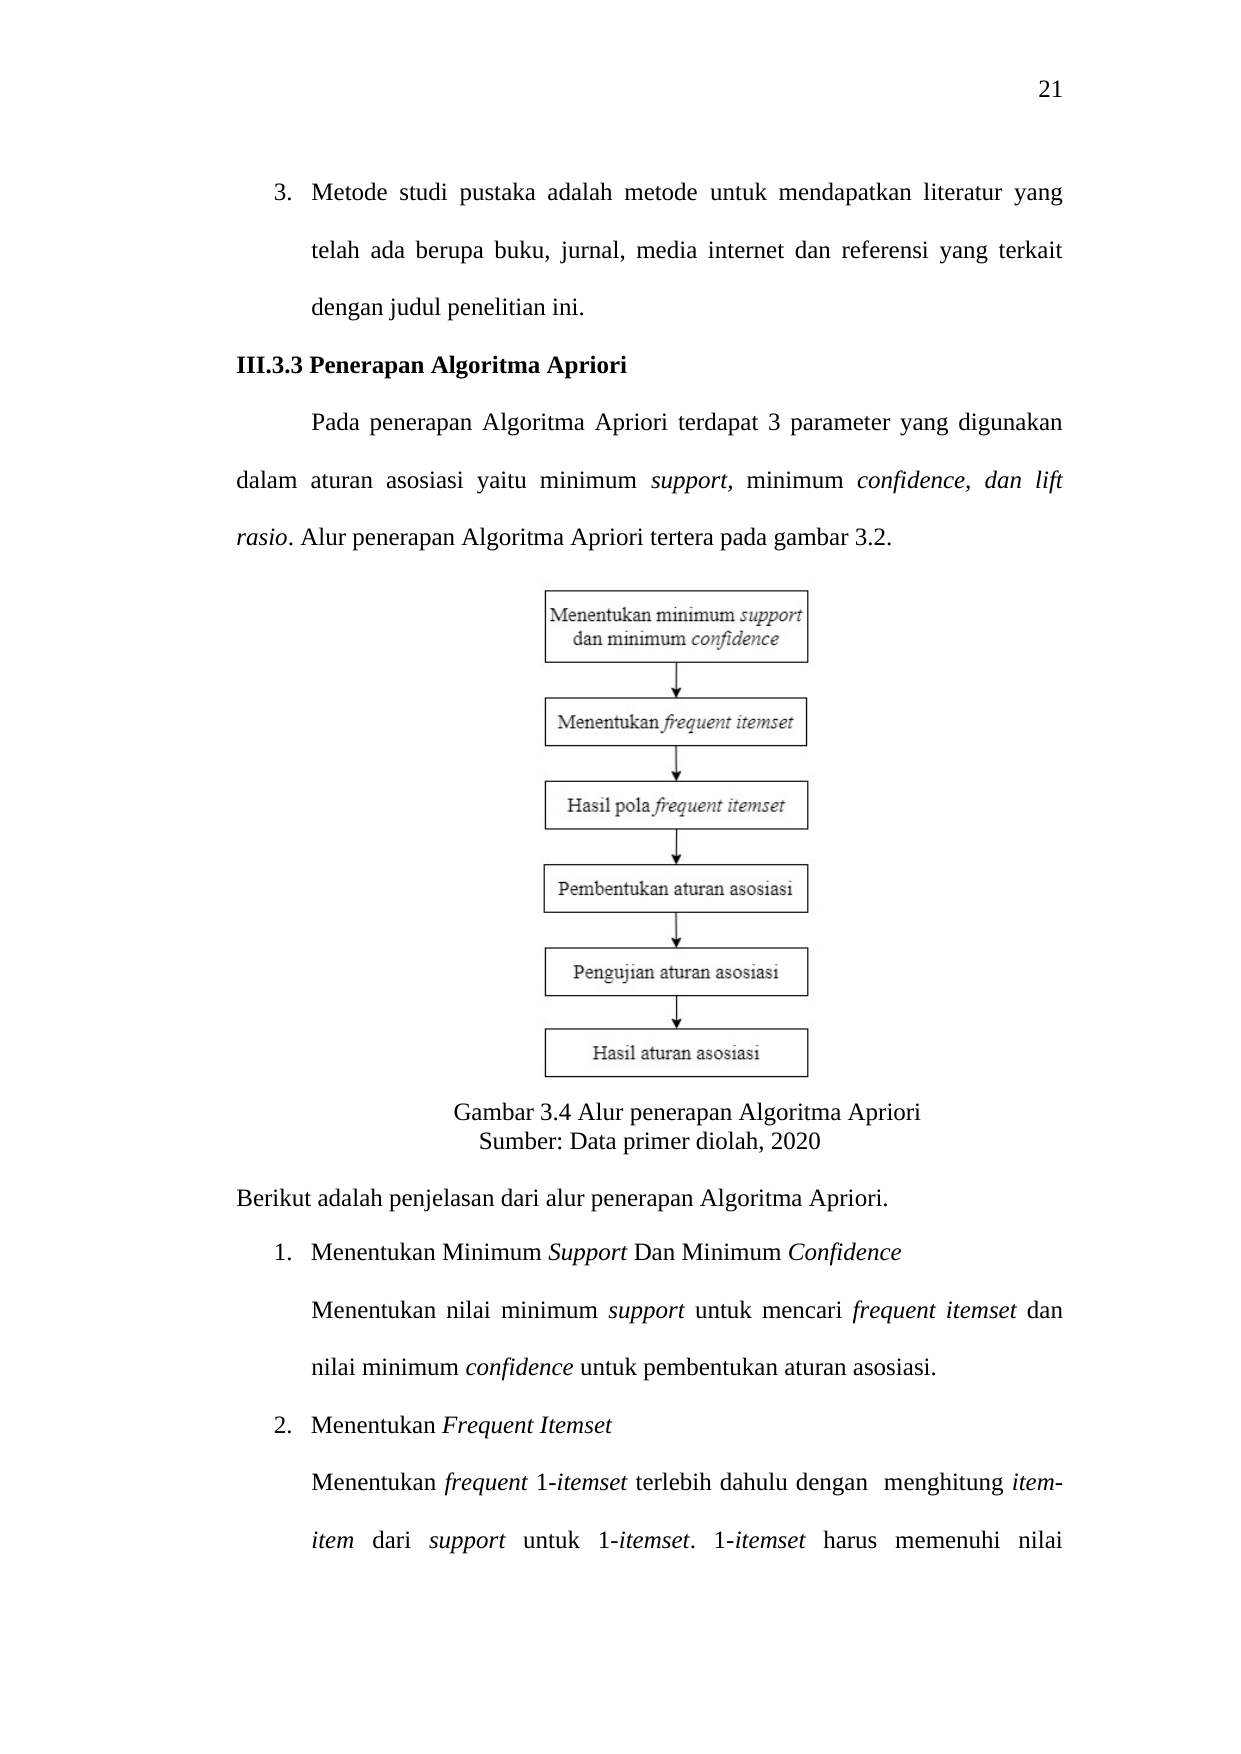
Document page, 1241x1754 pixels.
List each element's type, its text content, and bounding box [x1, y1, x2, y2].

list Menentukan Frequent Itemset [273, 1410, 1063, 1438]
text Berikut adalah penjelasan dari alur penerapan Algoritma Apriori. [236, 1183, 1063, 1212]
text Pada penerapan Algoritma Apriori terdapat 3 parameter yang digunakan dalam aturan asosiasi yaitu minimum support, minimum confidence, dan lift rasio. Alur penerapan Algoritma Apriori tertera pada gambar 3.2. [236, 407, 1063, 551]
subtitle Penerapan Algoritma Apriori [236, 350, 1063, 378]
text Menentukan nilai minimum support untuk mencari frequent itemset dan nilai minimum confidence untuk pembentukan aturan asosiasi. [311, 1295, 1063, 1381]
picture [533, 582, 824, 1089]
list Menentukan Minimum Support Dan Minimum Confidence [273, 1237, 1063, 1266]
list Metode studi pustaka adalah metode untuk mendapatkan literatur yang telah ada berupa buku, jurnal, media internet dan referensi yang terkait dengan judul penelitian ini. [274, 177, 1063, 321]
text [311, 1467, 1063, 1553]
text Sumber: Data primer diolah, 2020 [236, 1126, 1063, 1155]
